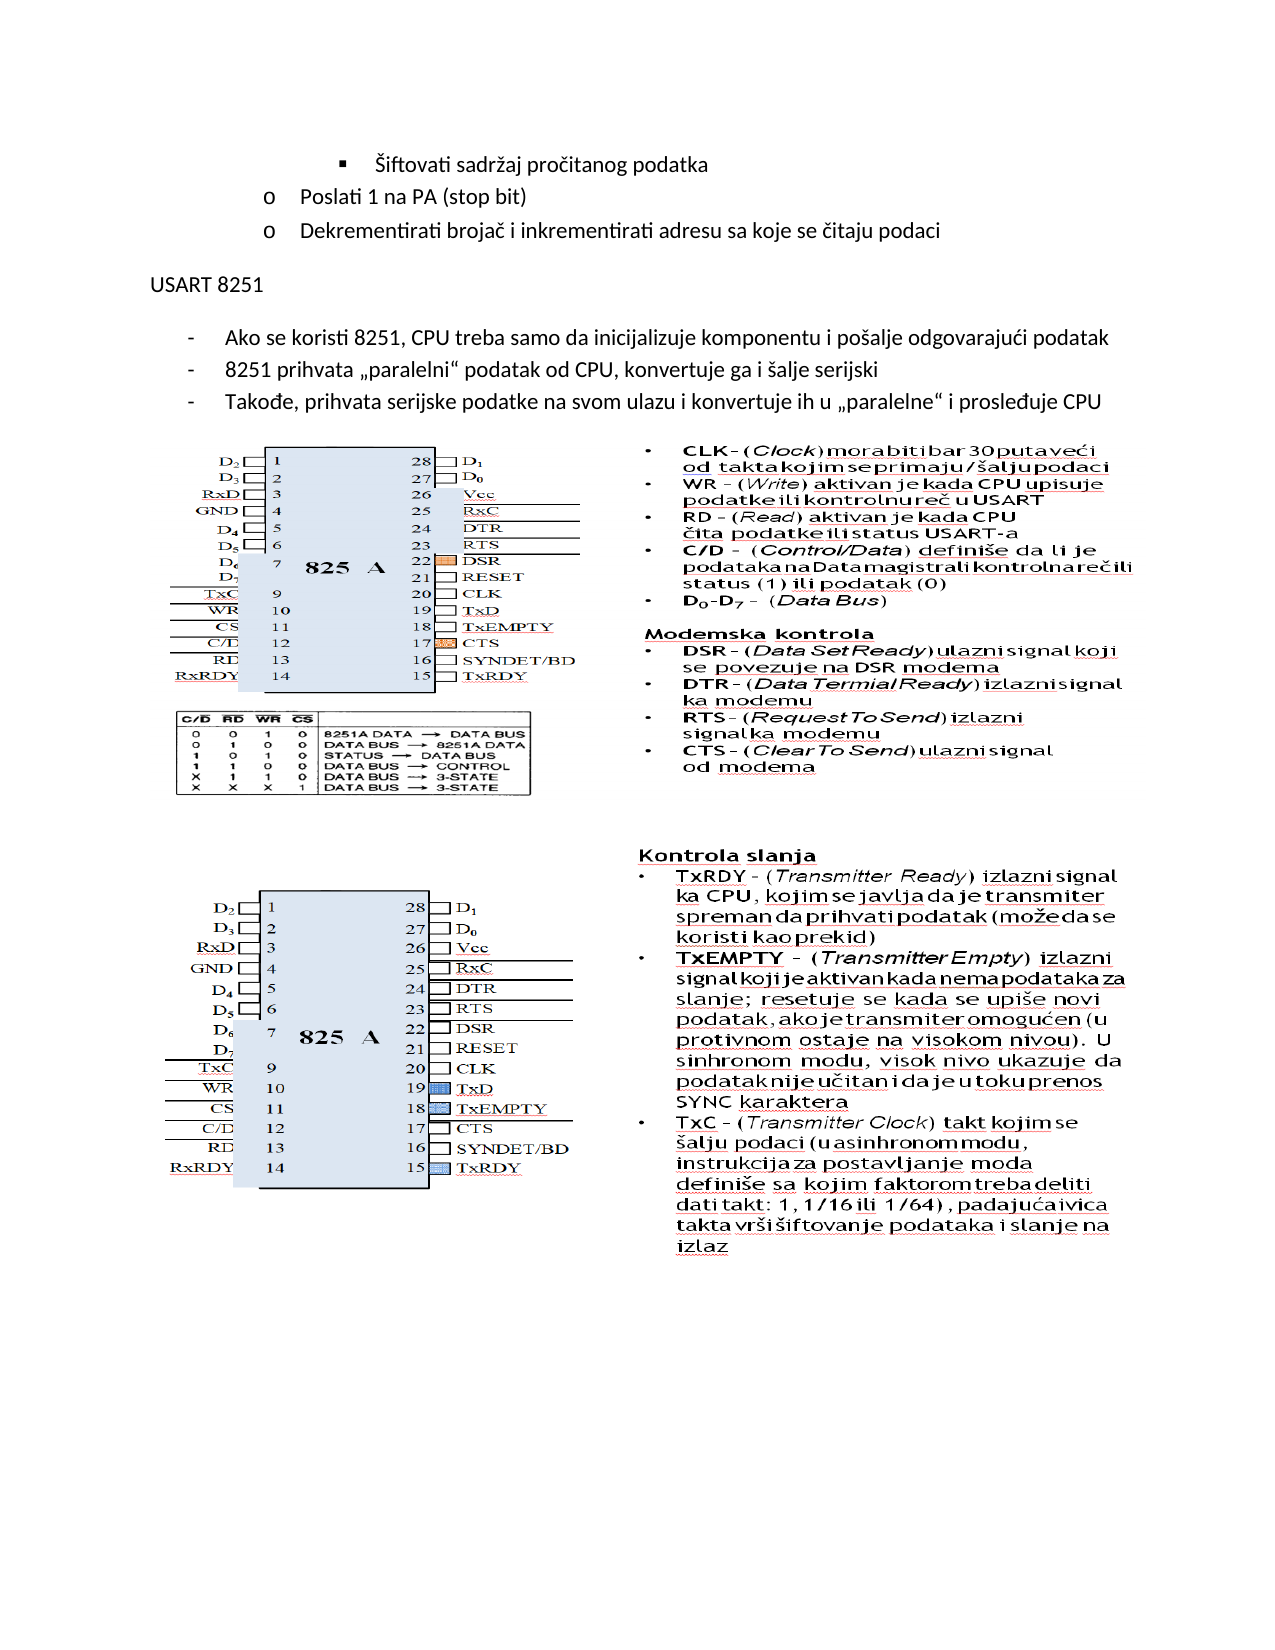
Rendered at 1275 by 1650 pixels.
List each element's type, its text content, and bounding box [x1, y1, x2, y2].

list Dekrementirati brojač i inkrementirati adresu sa koje se čitaju podaci [262, 216, 1125, 245]
text USART 8251 [150, 270, 1125, 298]
list Šiftovati sadržaj pročitanog podatka [337, 150, 1125, 178]
list Poslati 1 na PA (stop bit) [262, 182, 1125, 211]
list Ako se koristi 8251, CPU treba samo da inicijalizuje komponentu i pošalje odgovarajući podatak [187, 323, 1125, 351]
list Takođe, prihvata serijske podatke na svom ulazu i konvertuje ih u „paralelne“ i prosleđuje CPU [187, 387, 1125, 416]
picture [150, 824, 1136, 1270]
picture [150, 440, 1147, 800]
list 8251 prihvata „paralelni“ podatak od CPU, konvertuje ga i šalje serijski [187, 355, 1125, 383]
